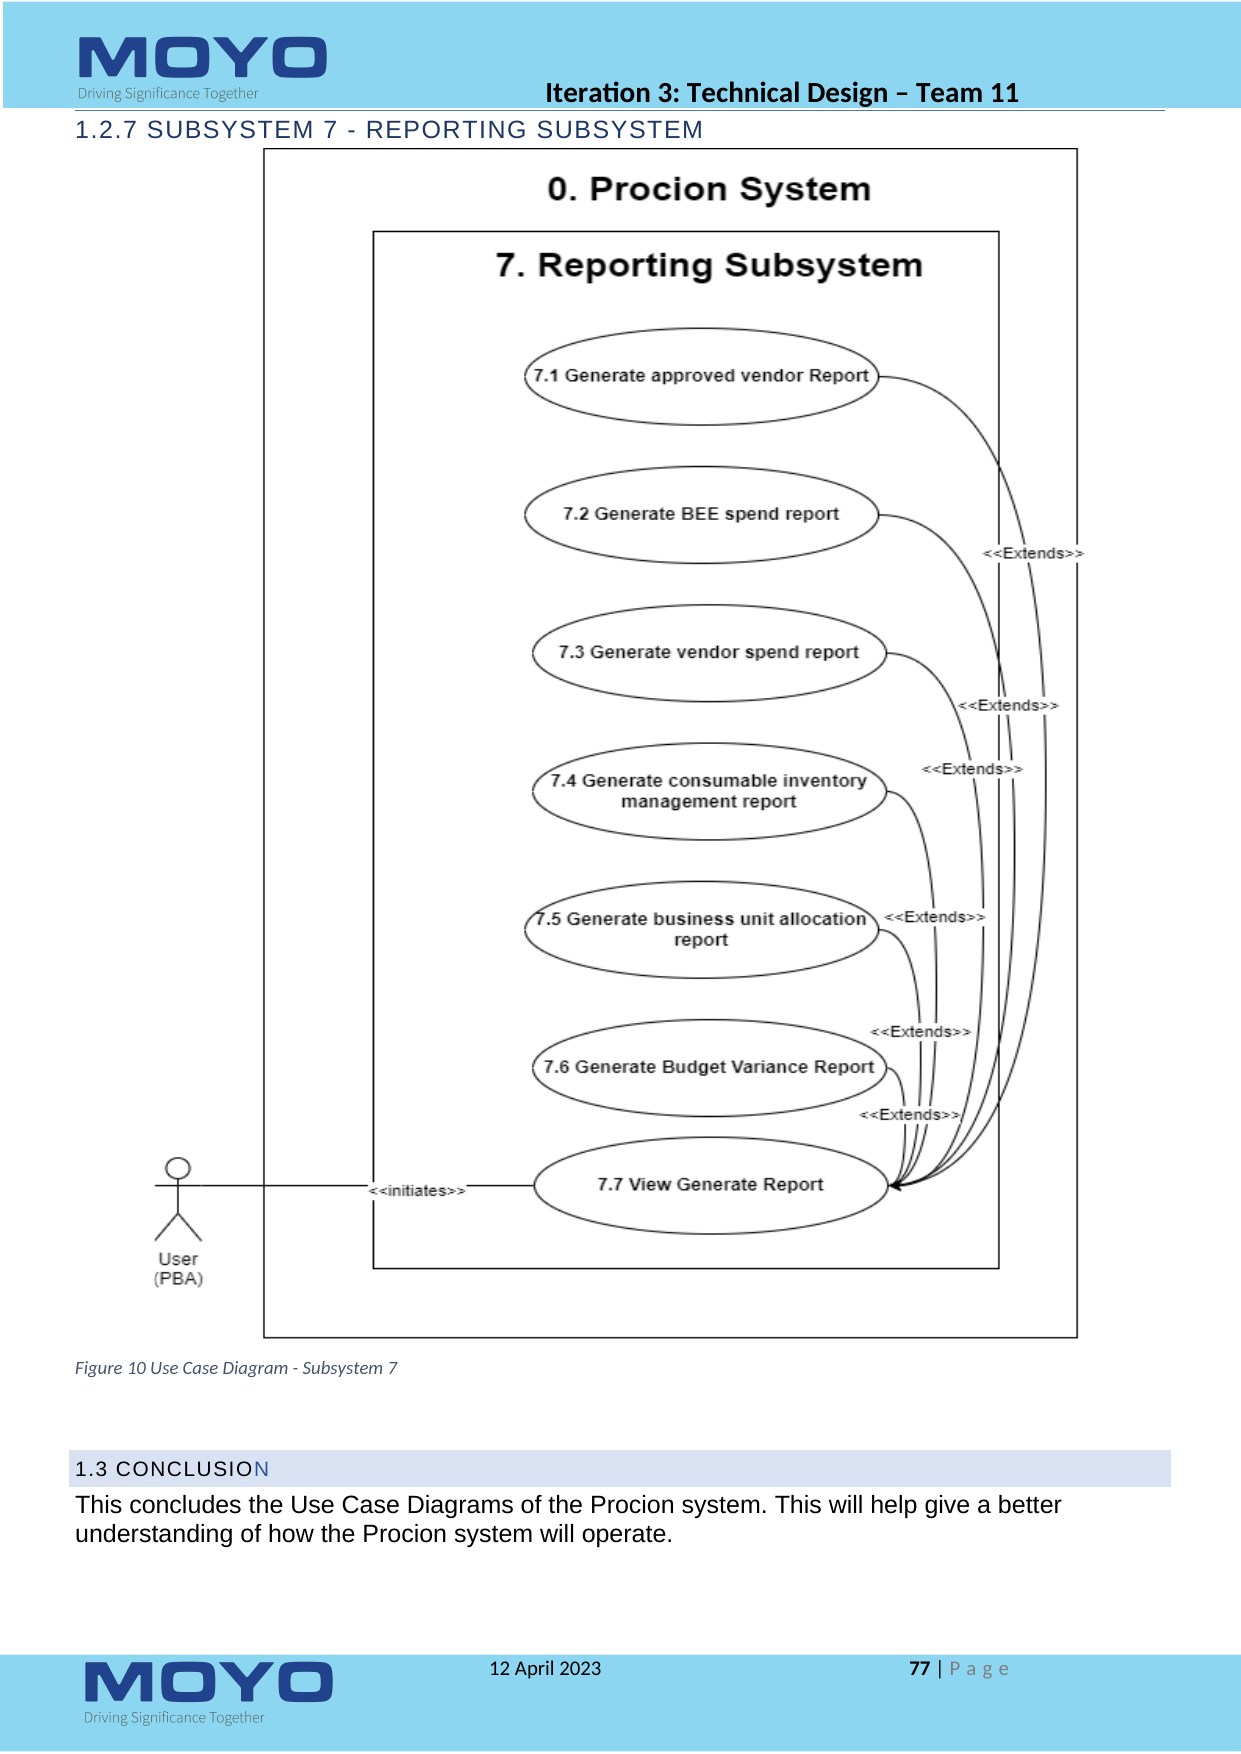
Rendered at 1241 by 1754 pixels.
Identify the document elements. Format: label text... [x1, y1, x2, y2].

subtitle 1.3 Conclusion [75, 1457, 1165, 1481]
text Figure 10 Use Case Diagram - Subsystem 7 [75, 1357, 1165, 1379]
picture [75, 31, 330, 105]
picture [154, 148, 1086, 1340]
picture [81, 1656, 336, 1729]
text This concludes the Use Case Diagrams of the Procion system. This will help give a better understanding of how the Procion system will operate. [75, 1490, 1165, 1548]
subtitle 1.2.7 Subsystem 7 - Reporting Subsystem [75, 111, 1165, 144]
